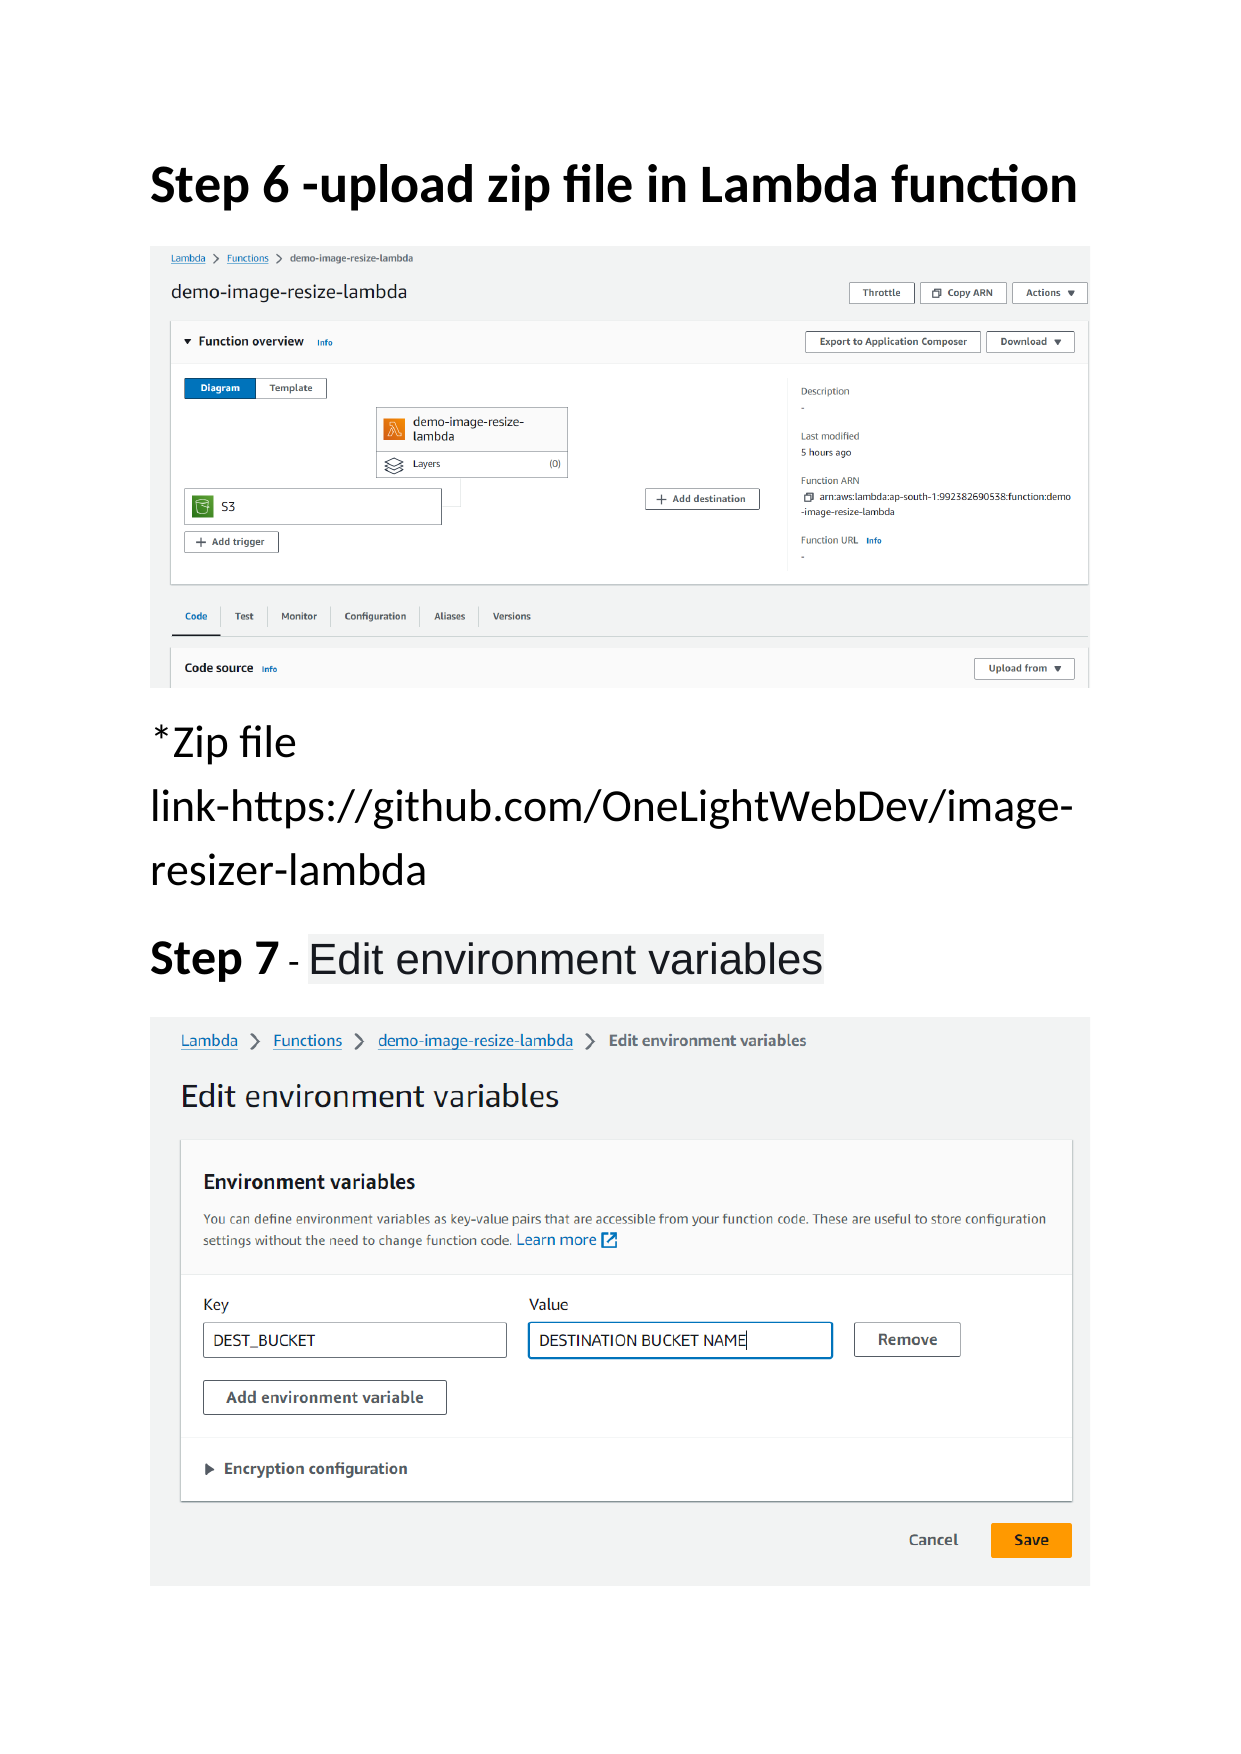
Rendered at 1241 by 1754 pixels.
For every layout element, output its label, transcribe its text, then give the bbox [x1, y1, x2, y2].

text Step 6 -upload zip file in Lambda function [150, 150, 1090, 216]
text Step 7 - Edit environment variables [150, 926, 1090, 987]
picture [150, 246, 1091, 688]
picture [150, 1017, 1091, 1586]
text *Zip file link-https://github.com/OneLightWebDev/image-resizer-lambda [150, 713, 1090, 897]
